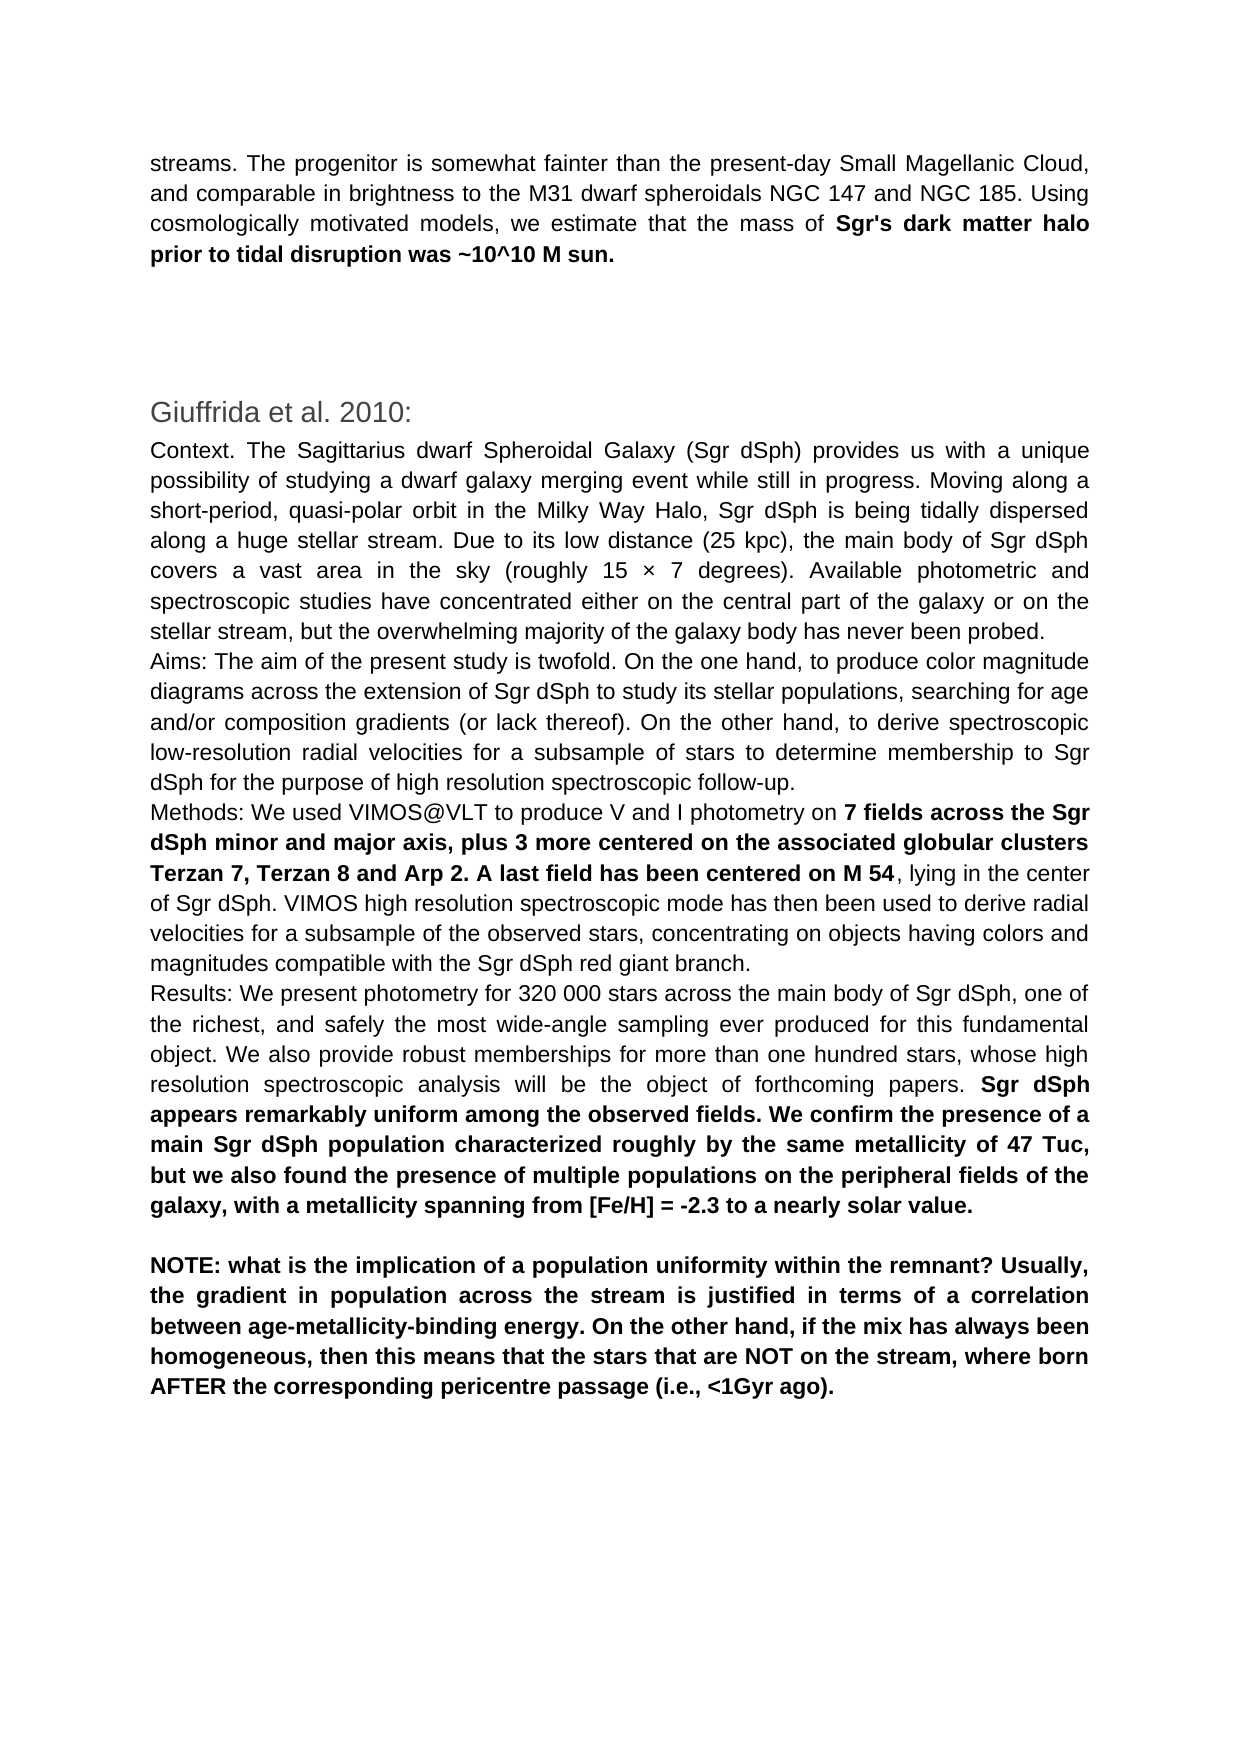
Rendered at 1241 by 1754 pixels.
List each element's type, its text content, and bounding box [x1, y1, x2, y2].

subtitle Giuffrida et al. 2010: [150, 395, 1090, 428]
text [150, 150, 1090, 267]
text Results: We present photometry for 320 000 stars across the main body of Sgr dSph, one of the richest, and safely the most wide-angle sampling ever produced for this fundamental object. We also provide robust memberships for more than one hundred stars, whose high resolution spectroscopic analysis will be the object of forthcoming papers. Sgr dSph appears remarkably uniform among the observed fields. We confirm the presence of a main Sgr dSph population characterized roughly by the same metallicity of 47 Tuc, but we also found the presence of multiple populations on the peripheral fields of the galaxy, with a metallicity spanning from [Fe/H] = -2.3 to a nearly solar value. [150, 980, 1090, 1218]
text Aims: The aim of the present study is twofold. On the one hand, to produce color magnitude diagrams across the extension of Sgr dSph to study its stellar populations, searching for age and/or composition gradients (or lack thereof). On the other hand, to derive spectroscopic low-resolution radial velocities for a subsample of stars to determine membership to Sgr dSph for the purpose of high resolution spectroscopic follow-up. [150, 648, 1090, 795]
text Methods: We used VIMOS@VLT to produce V and I photometry on 7 fields across the Sgr dSph minor and major axis, plus 3 more centered on the associated globular clusters Terzan 7, Terzan 8 and Arp 2. A last field has been centered on M 54, lying in the center of Sgr dSph. VIMOS high resolution spectroscopic mode has then been used to derive radial velocities for a subsample of the observed stars, concentrating on objects having colors and magnitudes compatible with the Sgr dSph red giant branch. [150, 799, 1090, 977]
text Context. The Sagittarius dwarf Spheroidal Galaxy (Sgr dSph) provides us with a unique possibility of studying a dwarf galaxy merging event while still in progress. Moving along a short-period, quasi-polar orbit in the Milky Way Halo, Sgr dSph is being tidally dispersed along a huge stellar stream. Due to its low distance (25 kpc), the main body of Sgr dSph covers a vast area in the sky (roughly 15 × 7 degrees). Available photometric and spectroscopic studies have concentrated either on the central part of the galaxy or on the stellar stream, but the overwhelming majority of the galaxy body has never been probed. [150, 437, 1090, 644]
text NOTE: what is the implication of a population uniformity within the remnant? Usually, the gradient in population across the stream is justified in terms of a correlation between age-metallicity-binding energy. On the other hand, if the mix has always been homogeneous, then this means that the stars that are NOT on the stream, where born AFTER the corresponding pericentre passage (i.e., <1Gyr ago). [150, 1252, 1090, 1399]
